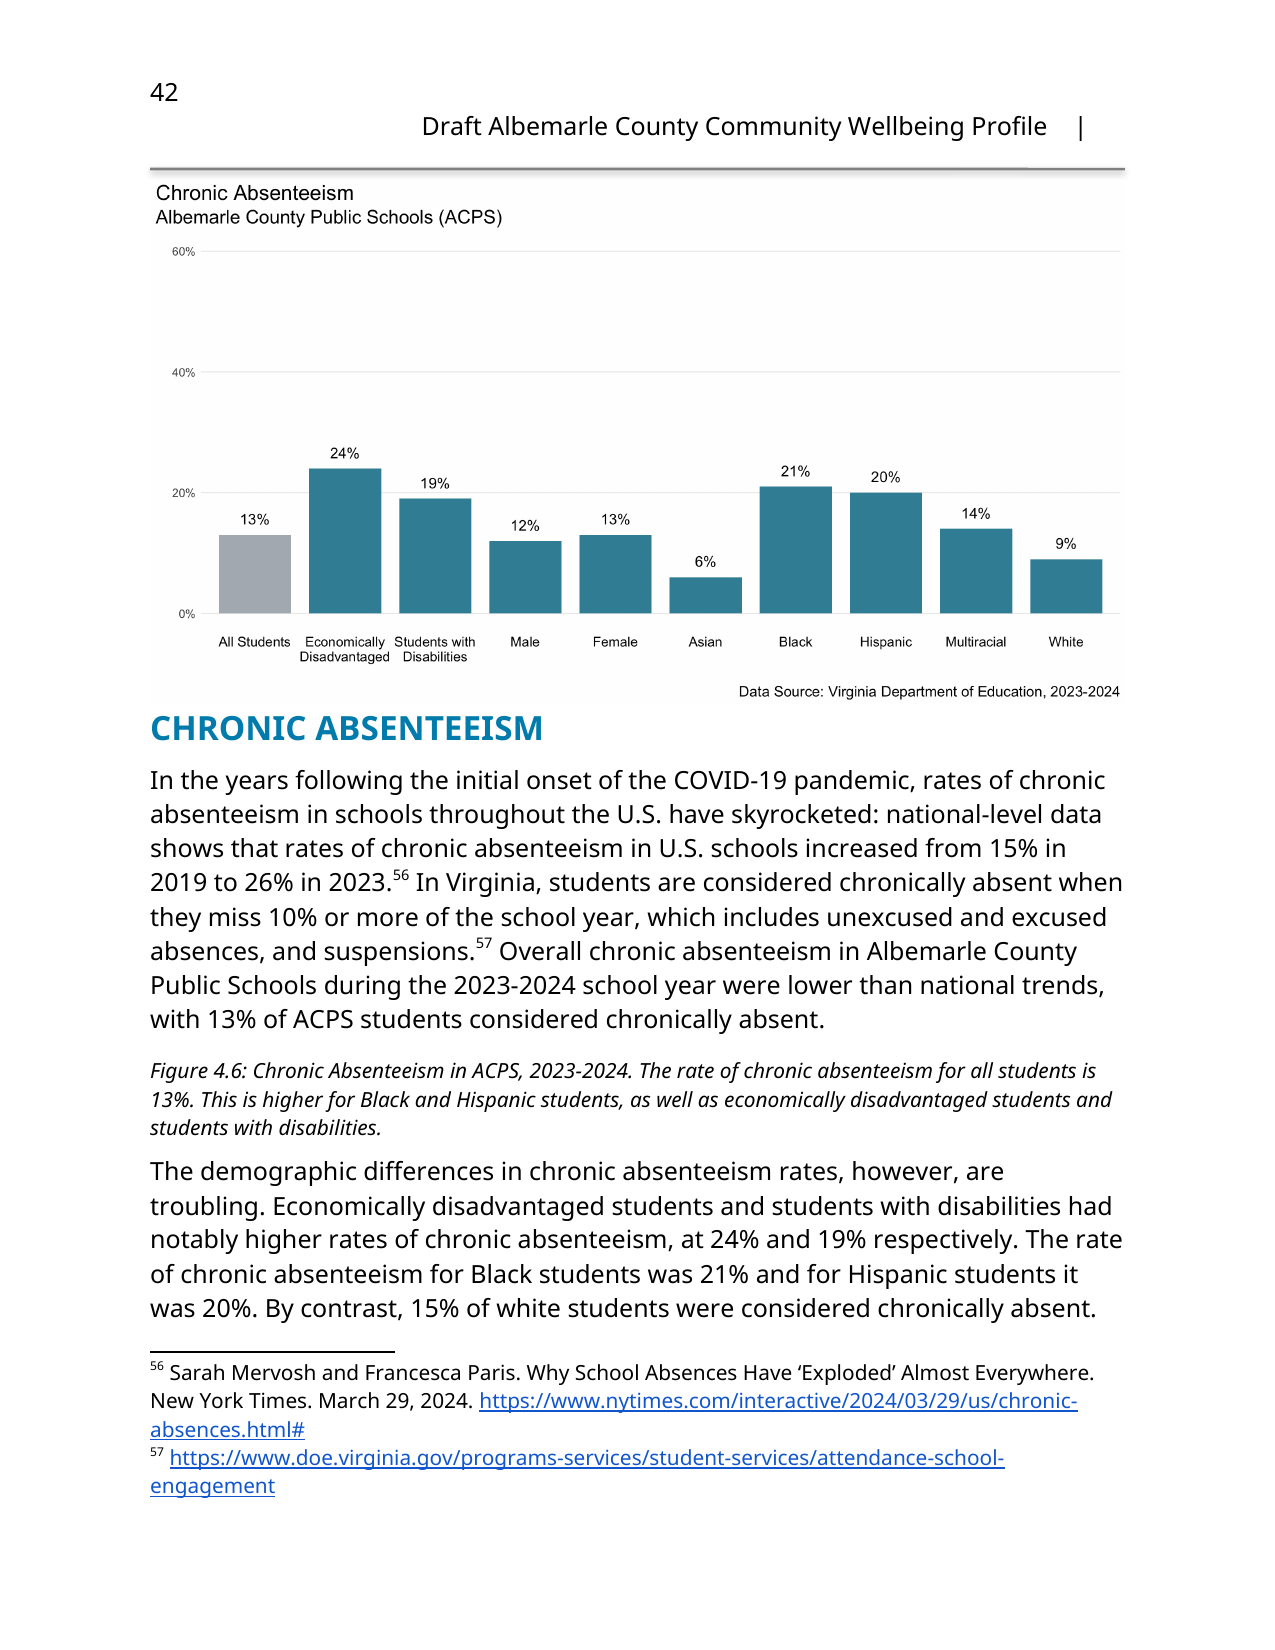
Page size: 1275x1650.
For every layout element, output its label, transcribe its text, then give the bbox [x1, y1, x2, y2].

text In the years following the initial onset of the COVID-19 pandemic, rates of chronic absenteeism in schools throughout the U.S. have skyrocketed: national-level data shows that rates of chronic absenteeism in U.S. schools increased from 15% in 2019 to 26% in 2023. In Virginia, students are considered chronically absent when they miss 10% or more of the school year, which includes unexcused and excused absences, and suspensions. Overall chronic absenteeism in Albemarle County Public Schools during the 2023-2024 school year were lower than national trends, with 13% of ACPS students considered chronically absent. [150, 763, 1125, 1035]
subtitle Chronic Absenteeism [150, 705, 1125, 750]
picture [150, 180, 1125, 705]
text Figure 4.6: Chronic Absenteeism in ACPS, 2023-2024. The rate of chronic absenteeism for all students is 13%. This is higher for Black and Hispanic students, as well as economically disadvantaged students and students with disabilities. [150, 1056, 1125, 1142]
text The demographic differences in chronic absenteeism rates, however, are troubling. Economically disadvantaged students and students with disabilities had notably higher rates of chronic absenteeism, at 24% and 19% respectively. The rate of chronic absenteeism for Black students was 21% and for Hispanic students it was 20%. By contrast, 15% of white students were considered chronically absent. [150, 1154, 1125, 1324]
